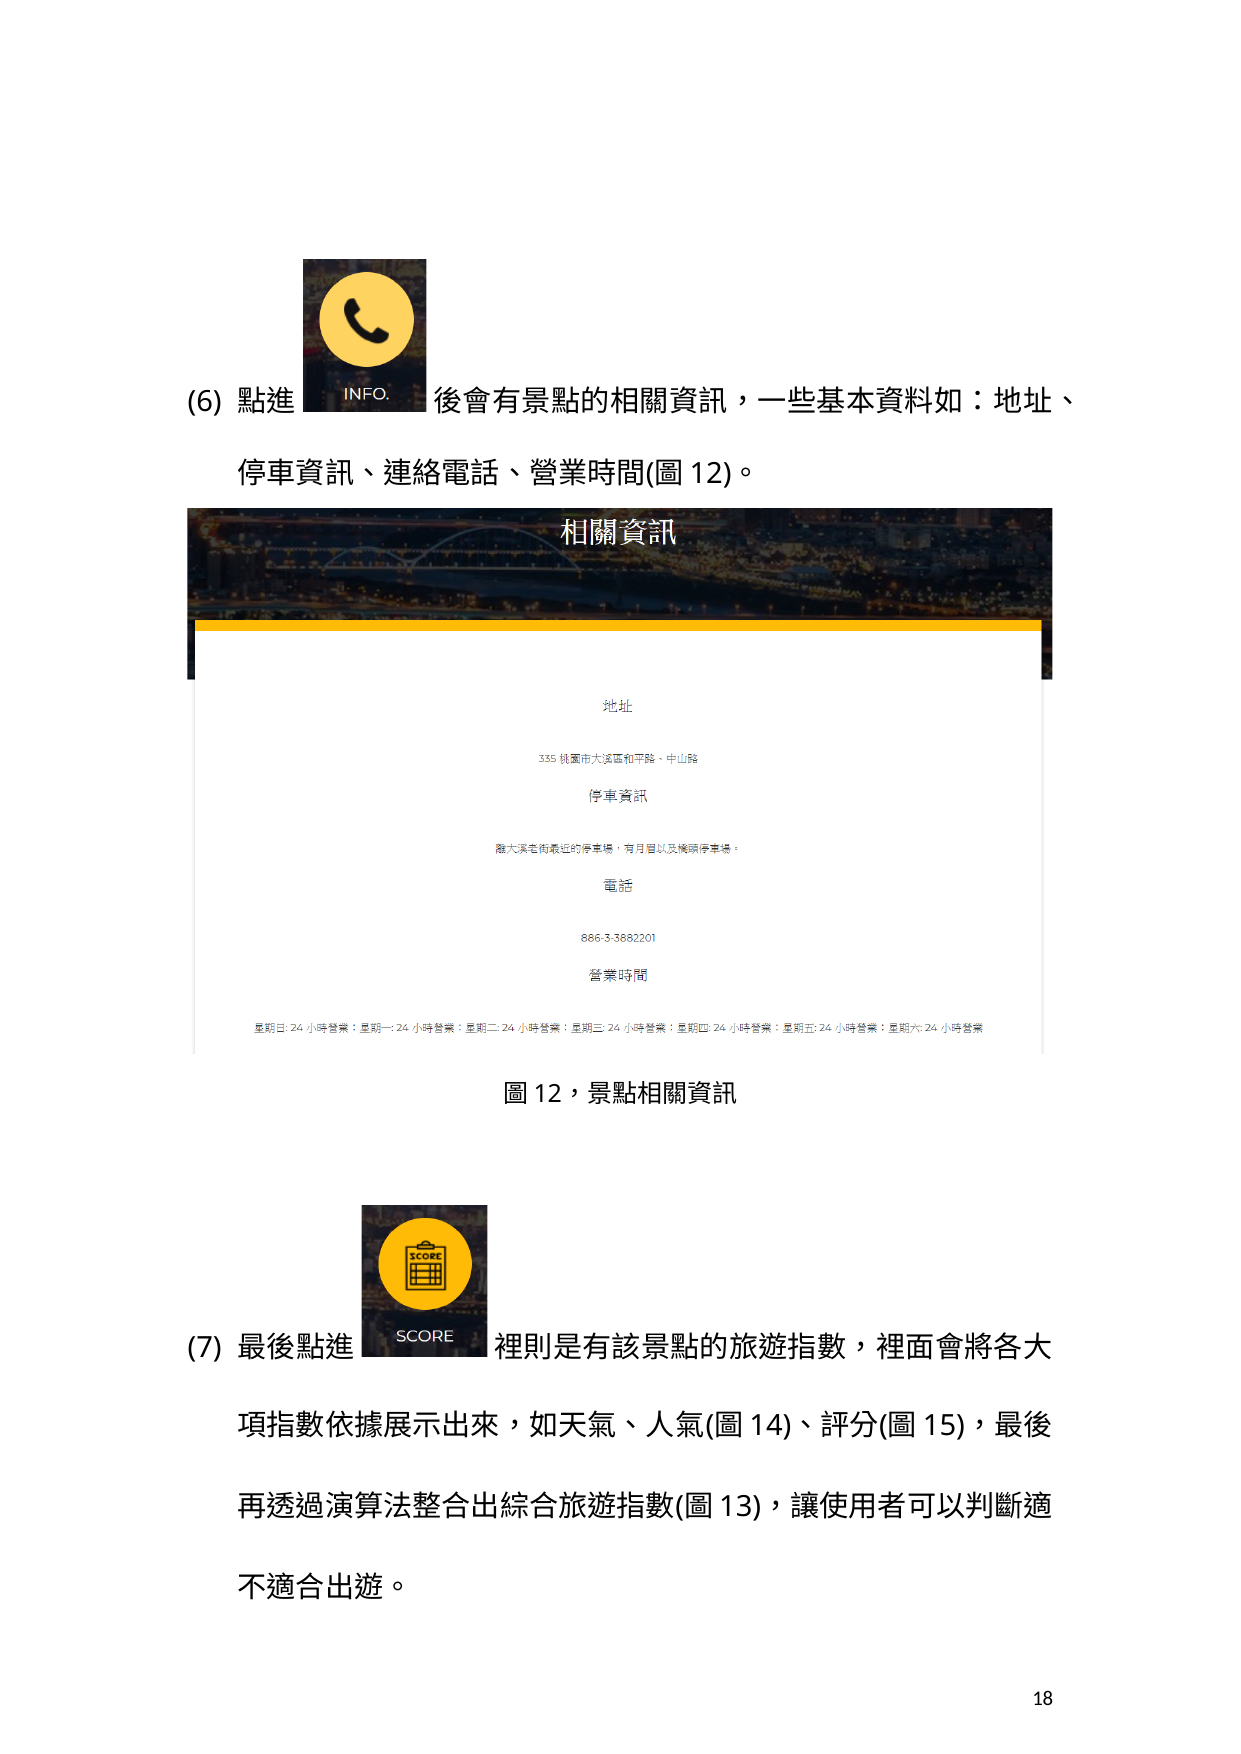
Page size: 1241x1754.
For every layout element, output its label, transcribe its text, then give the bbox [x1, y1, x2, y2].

picture [303, 259, 427, 412]
list 最後點進 裡則是有該景點的旅遊指數，裡面會將各大項指數依據展示出來，如天氣、人氣(圖14)、評分(圖15)，最後再透過演算法整合出綜合旅遊指數(圖13)，讓使用者可以判斷適不適合出遊。 [187, 1192, 1053, 1622]
text 圖12，景點相關資訊 [187, 1073, 1053, 1111]
list 點進 後會有景點的相關資訊，一些基本資料如：地址、停車資訊、連絡電話、營業時間(圖12)。 [187, 246, 1053, 508]
picture [187, 508, 1053, 1054]
picture [361, 1205, 488, 1357]
